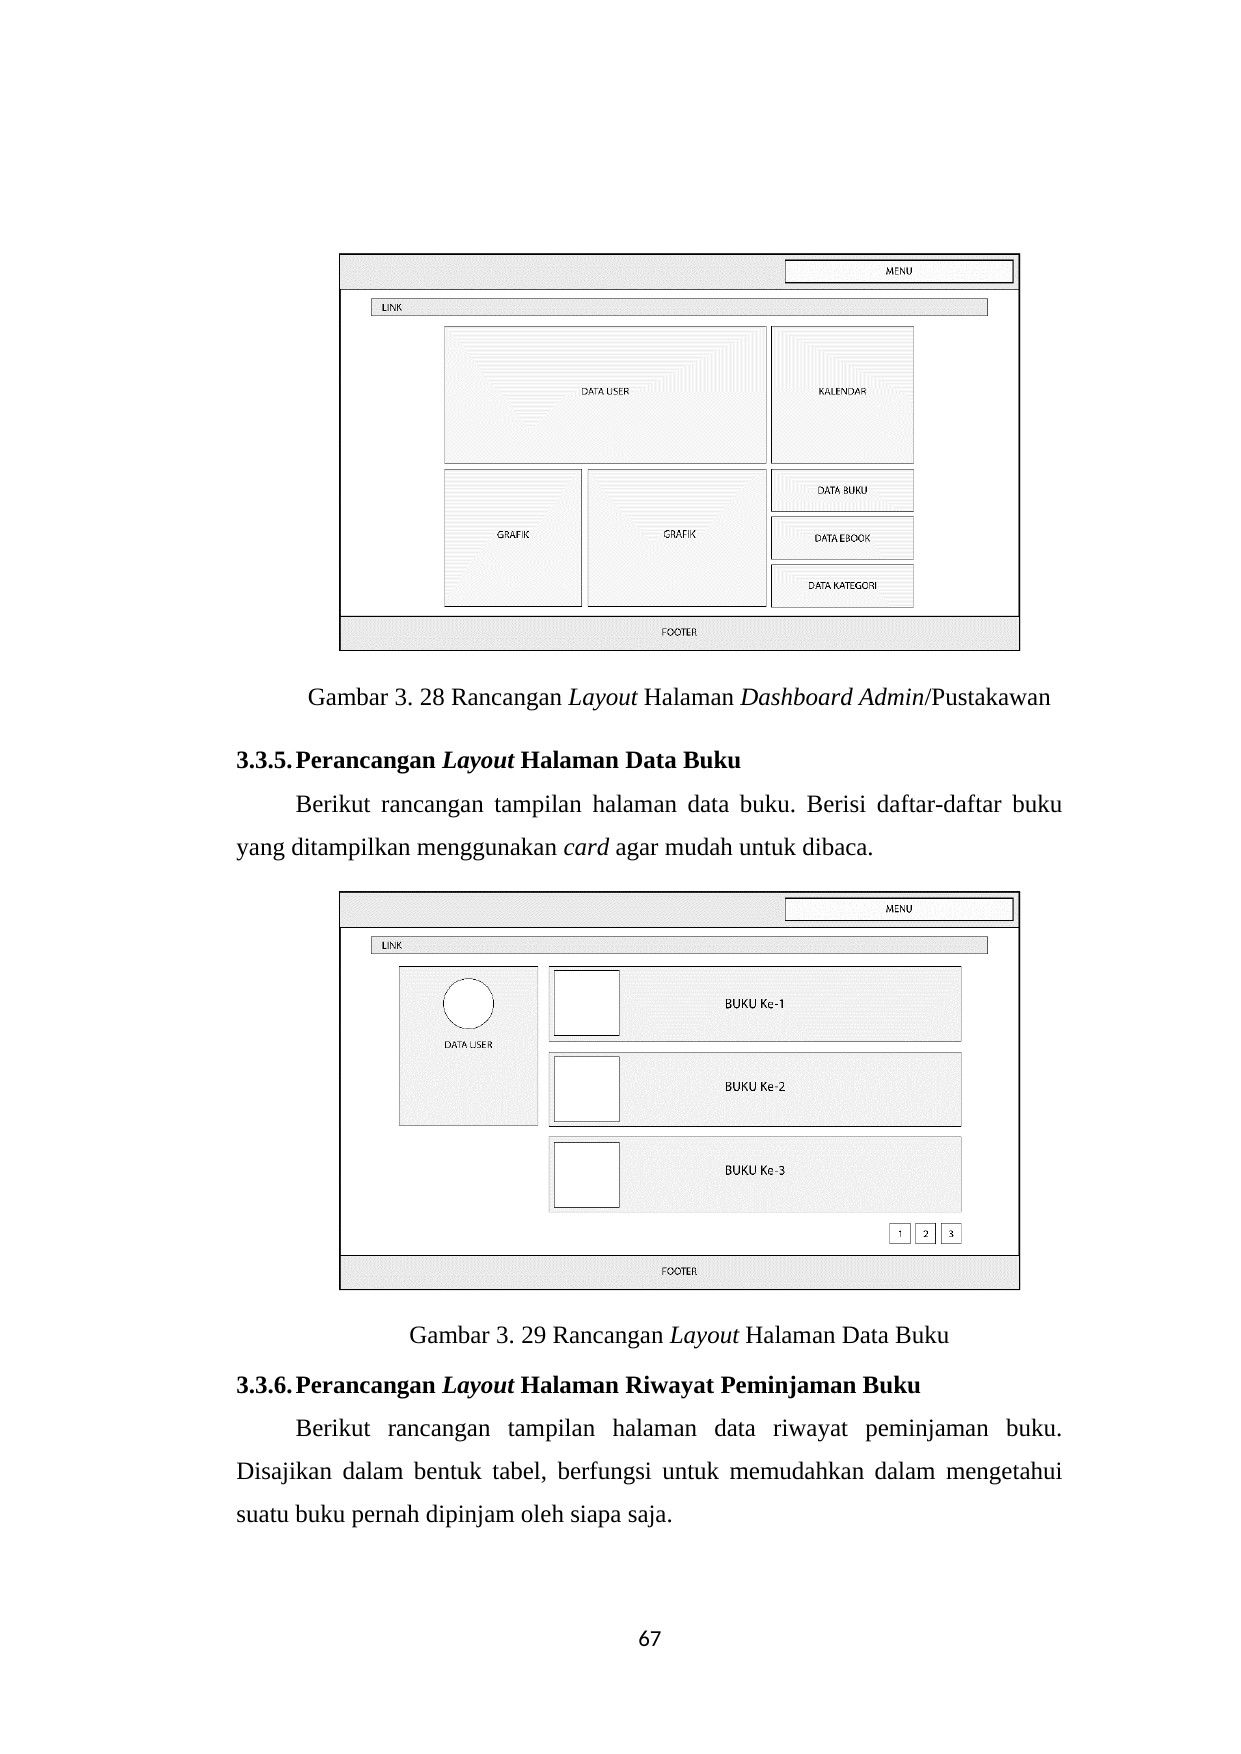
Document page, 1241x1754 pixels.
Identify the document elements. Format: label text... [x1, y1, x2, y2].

subtitle Perancangan Layout Halaman Data Buku [236, 746, 1063, 774]
subtitle Perancangan Layout Halaman Riwayat Peminjaman Buku [236, 1370, 1063, 1398]
picture [325, 875, 1034, 1304]
picture [325, 236, 1034, 665]
text Gambar 3. 29 Rancangan Layout Halaman Data Buku [236, 1320, 1063, 1349]
text Berikut rancangan tampilan halaman data riwayat peminjaman buku. Disajikan dalam bentuk tabel, berfungsi untuk memudahkan dalam mengetahui suatu buku pernah dipinjam oleh siapa saja. [236, 1413, 1063, 1528]
text Gambar 3. 28 Rancangan Layout Halaman Dashboard Admin/Pustakawan [236, 682, 1063, 710]
list Berikut rancangan tampilan halaman data buku. Berisi daftar-daftar buku yang ditampilkan menggunakan card agar mudah untuk dibaca. [236, 789, 1063, 861]
